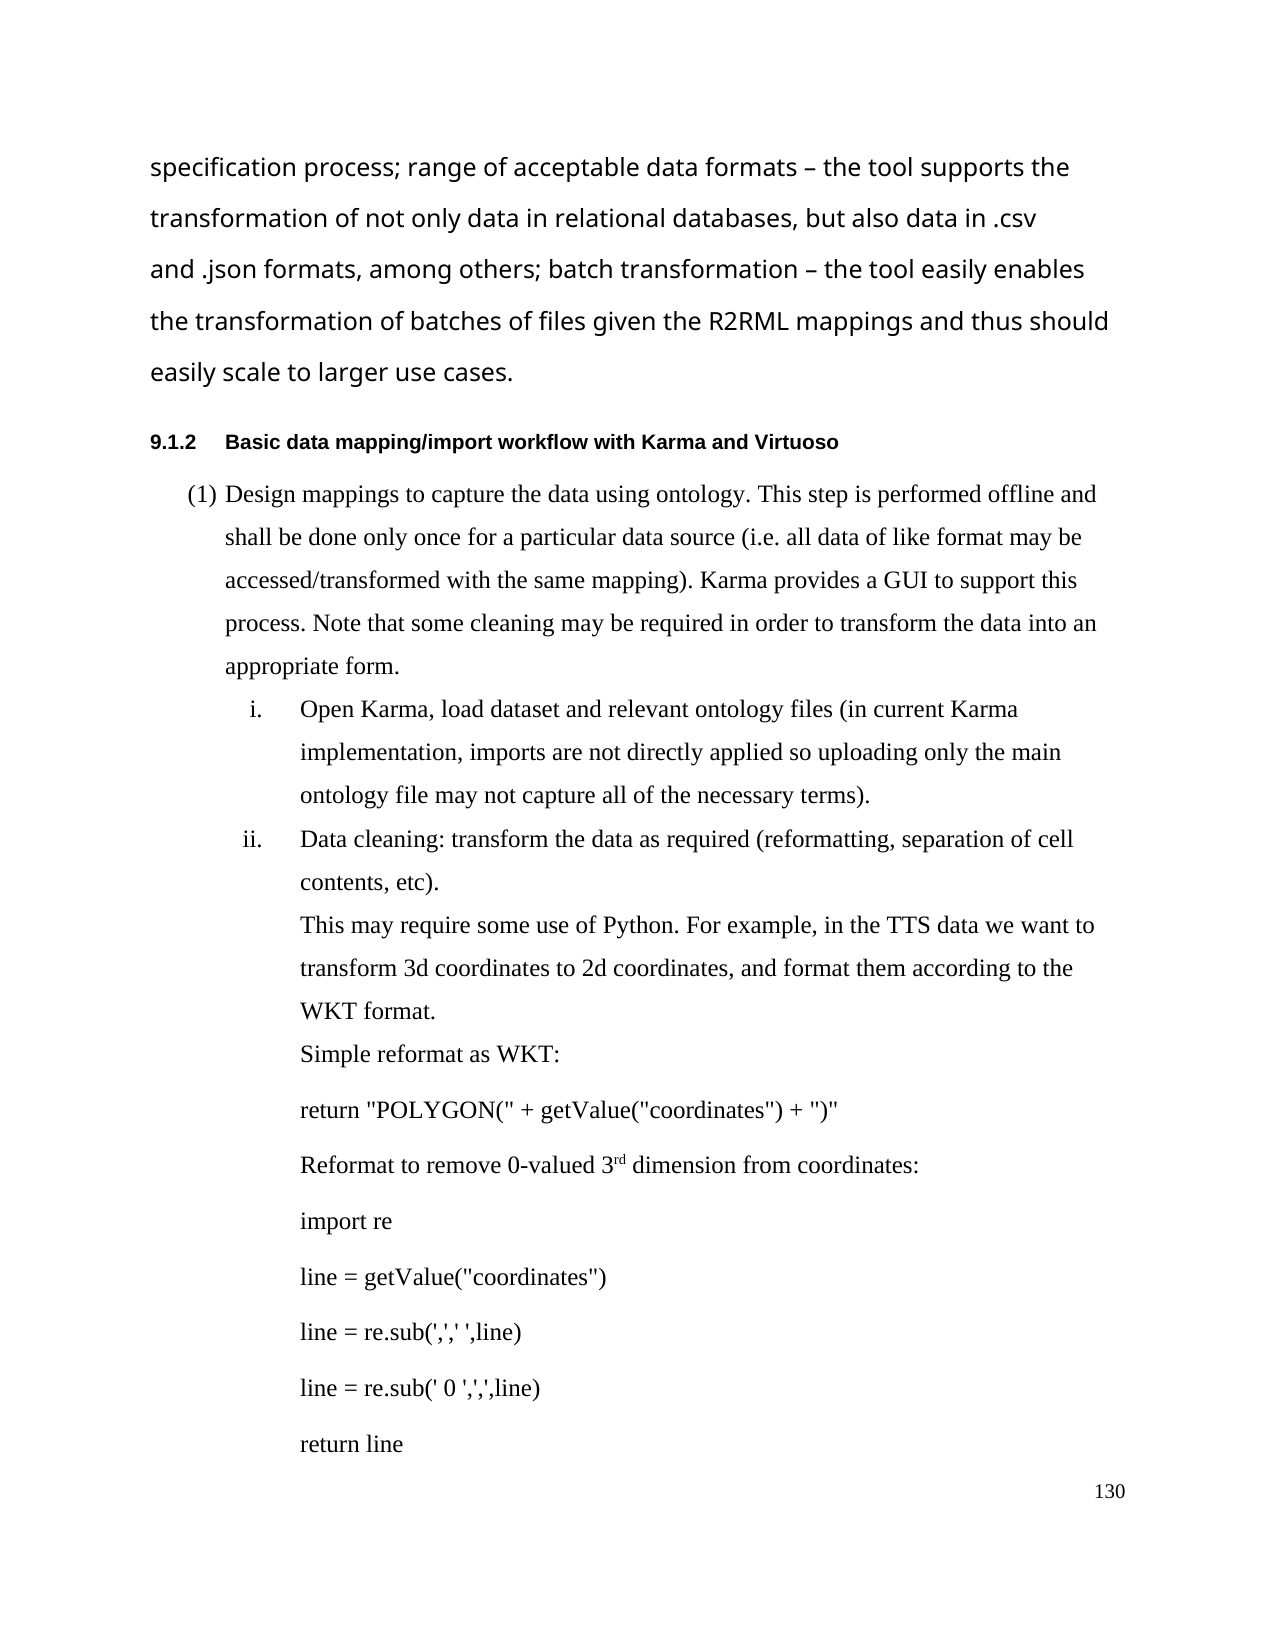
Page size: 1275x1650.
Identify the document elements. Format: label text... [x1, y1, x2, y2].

text line = re.sub(',',' ',line) [300, 1317, 1125, 1346]
list Design mappings to capture the data using ontology. This step is performed offline and shall be done only once for a particular data source (i.e. all data of like format may be accessed/transformed with the same mapping). Karma provides a GUI to support this process. Note that some cleaning may be required in order to transform the data into an appropriate form. [187, 479, 1125, 680]
text import re [225, 1206, 1125, 1235]
text Reformat to remove 0-valued 3rd dimension from coordinates: [225, 1151, 1125, 1179]
text line = getValue("coordinates") [300, 1262, 1125, 1291]
subtitle Basic data mapping/import workflow with Karma and Virtuoso [150, 430, 1125, 454]
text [150, 150, 1125, 388]
text line = re.sub(' 0 ',',',line) [300, 1373, 1125, 1402]
list Open Karma, load dataset and relevant ontology files (in current Karma implementation, imports are not directly applied so uploading only the main ontology file may not capture all of the necessary terms). [262, 694, 1125, 809]
list Data cleaning: transform the data as required (reformatting, separation of cell contents, etc). This may require some use of Python. For example, in the TTS data we want to transform 3d coordinates to 2d coordinates, and format them according to the WKT format. Simple reformat as WKT: [262, 824, 1125, 1068]
text return line [300, 1429, 1125, 1457]
text return "POLYGON(" + getValue("coordinates") + ")" [300, 1095, 1125, 1124]
